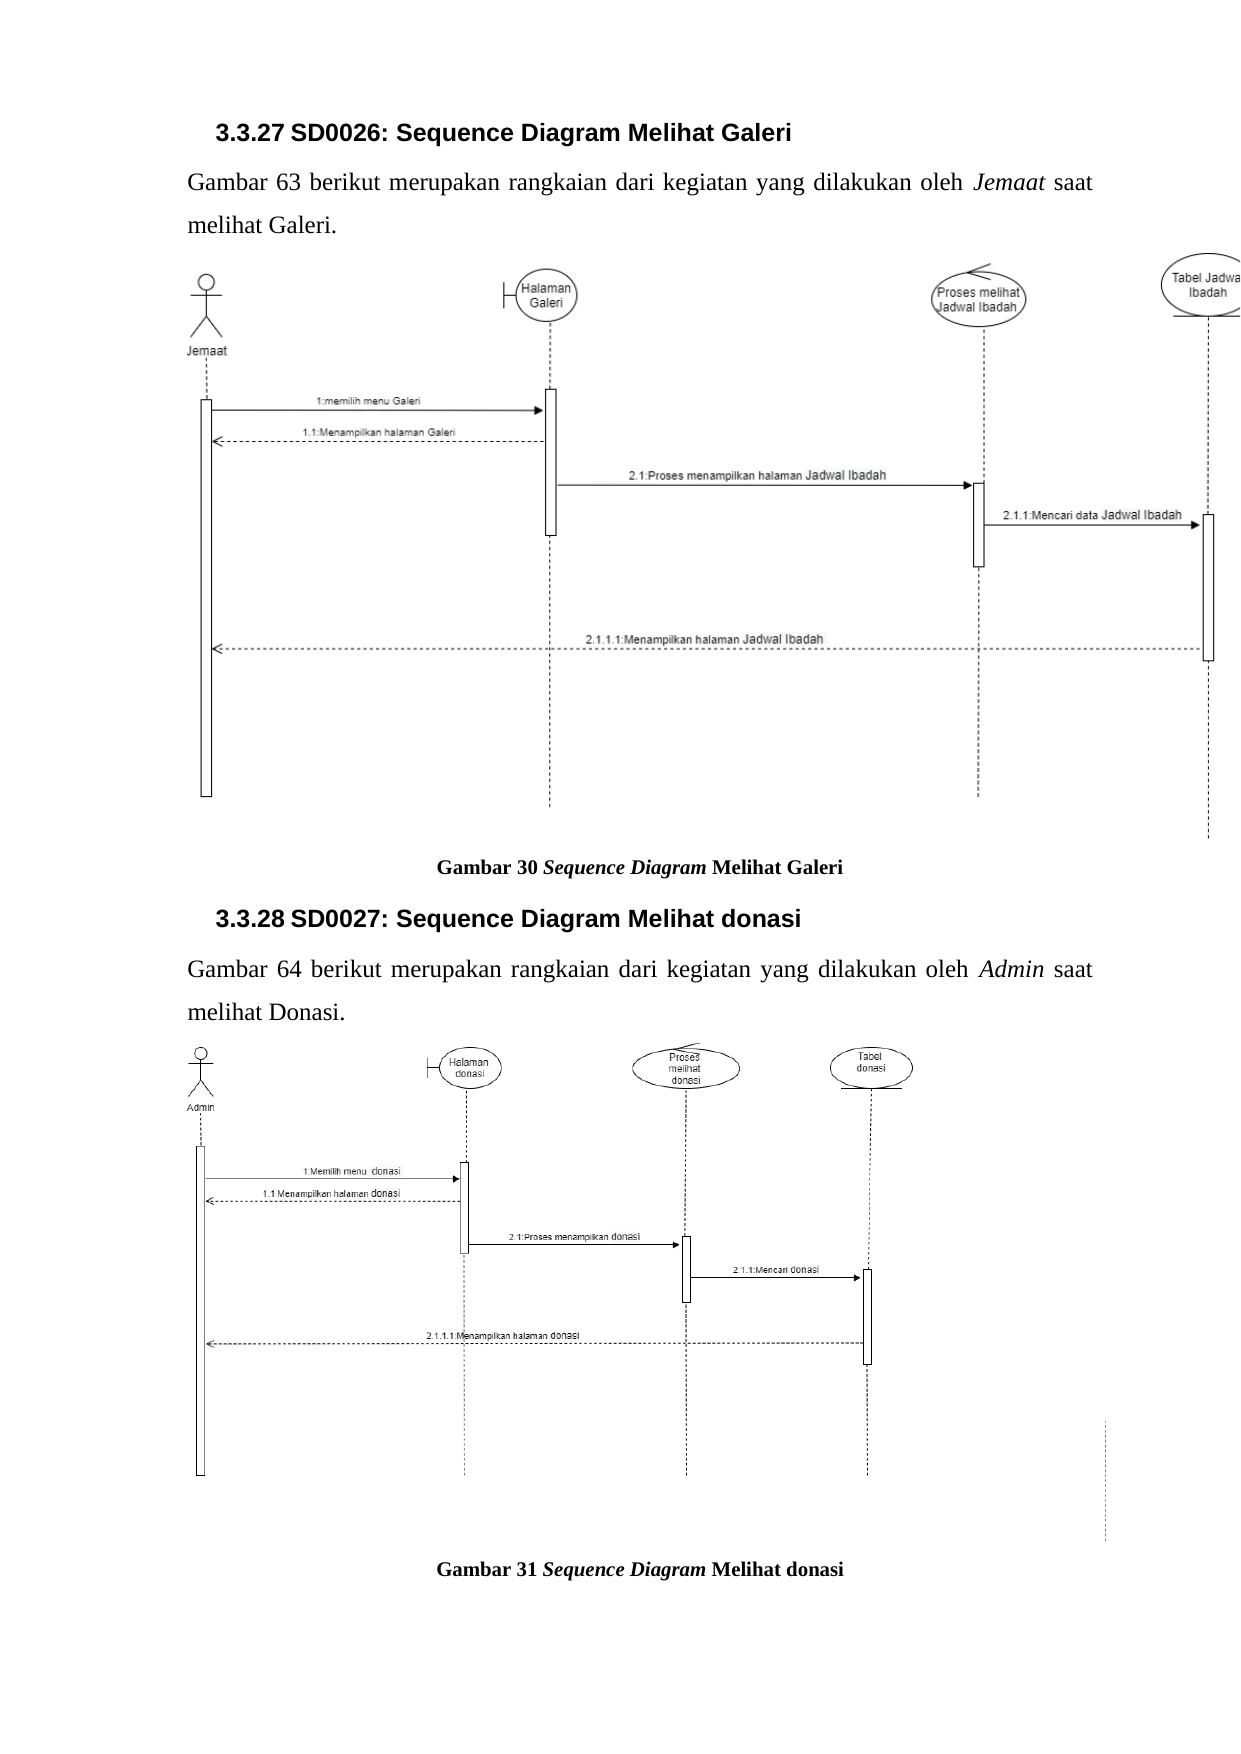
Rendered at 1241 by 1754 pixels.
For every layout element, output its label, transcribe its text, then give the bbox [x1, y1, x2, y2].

picture [187, 253, 1241, 841]
text Gambar 31 Sequence Diagram Melihat donasi [187, 1556, 1092, 1581]
picture [187, 1040, 1106, 1542]
text Gambar 63 berikut merupakan rangkaian dari kegiatan yang dilakukan oleh Jemaat saat melihat Galeri. [187, 167, 1092, 239]
text Gambar 64 berikut merupakan rangkaian dari kegiatan yang dilakukan oleh Admin saat melihat Donasi. [187, 954, 1092, 1026]
text Gambar 30 Sequence Diagram Melihat Galeri [187, 855, 1092, 879]
subtitle SD0026: Sequence Diagram Melihat Galeri [215, 118, 1092, 147]
subtitle SD0027: Sequence Diagram Melihat donasi [215, 904, 1092, 933]
